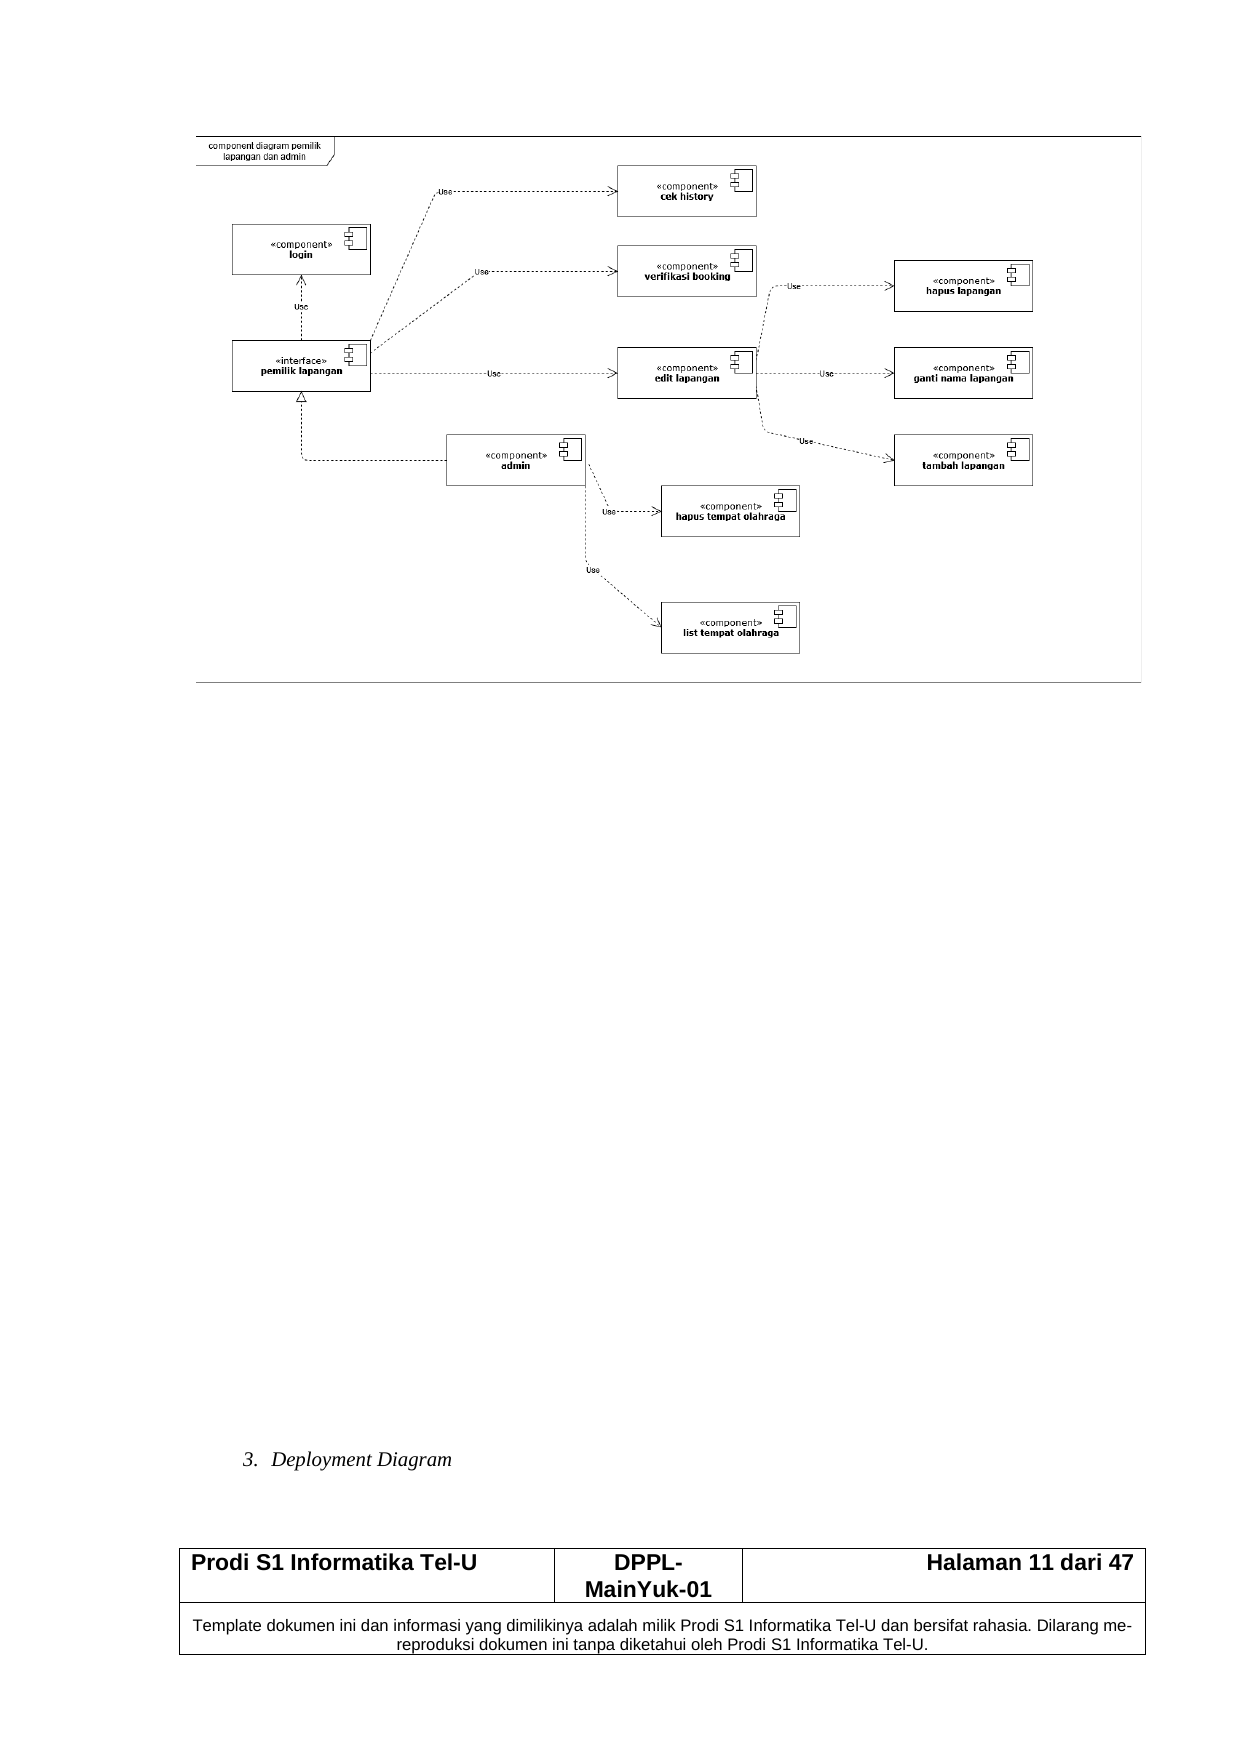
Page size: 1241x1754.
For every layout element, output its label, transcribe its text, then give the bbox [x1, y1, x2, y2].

list Deployment Diagram [243, 1447, 1122, 1471]
picture [196, 136, 1142, 683]
